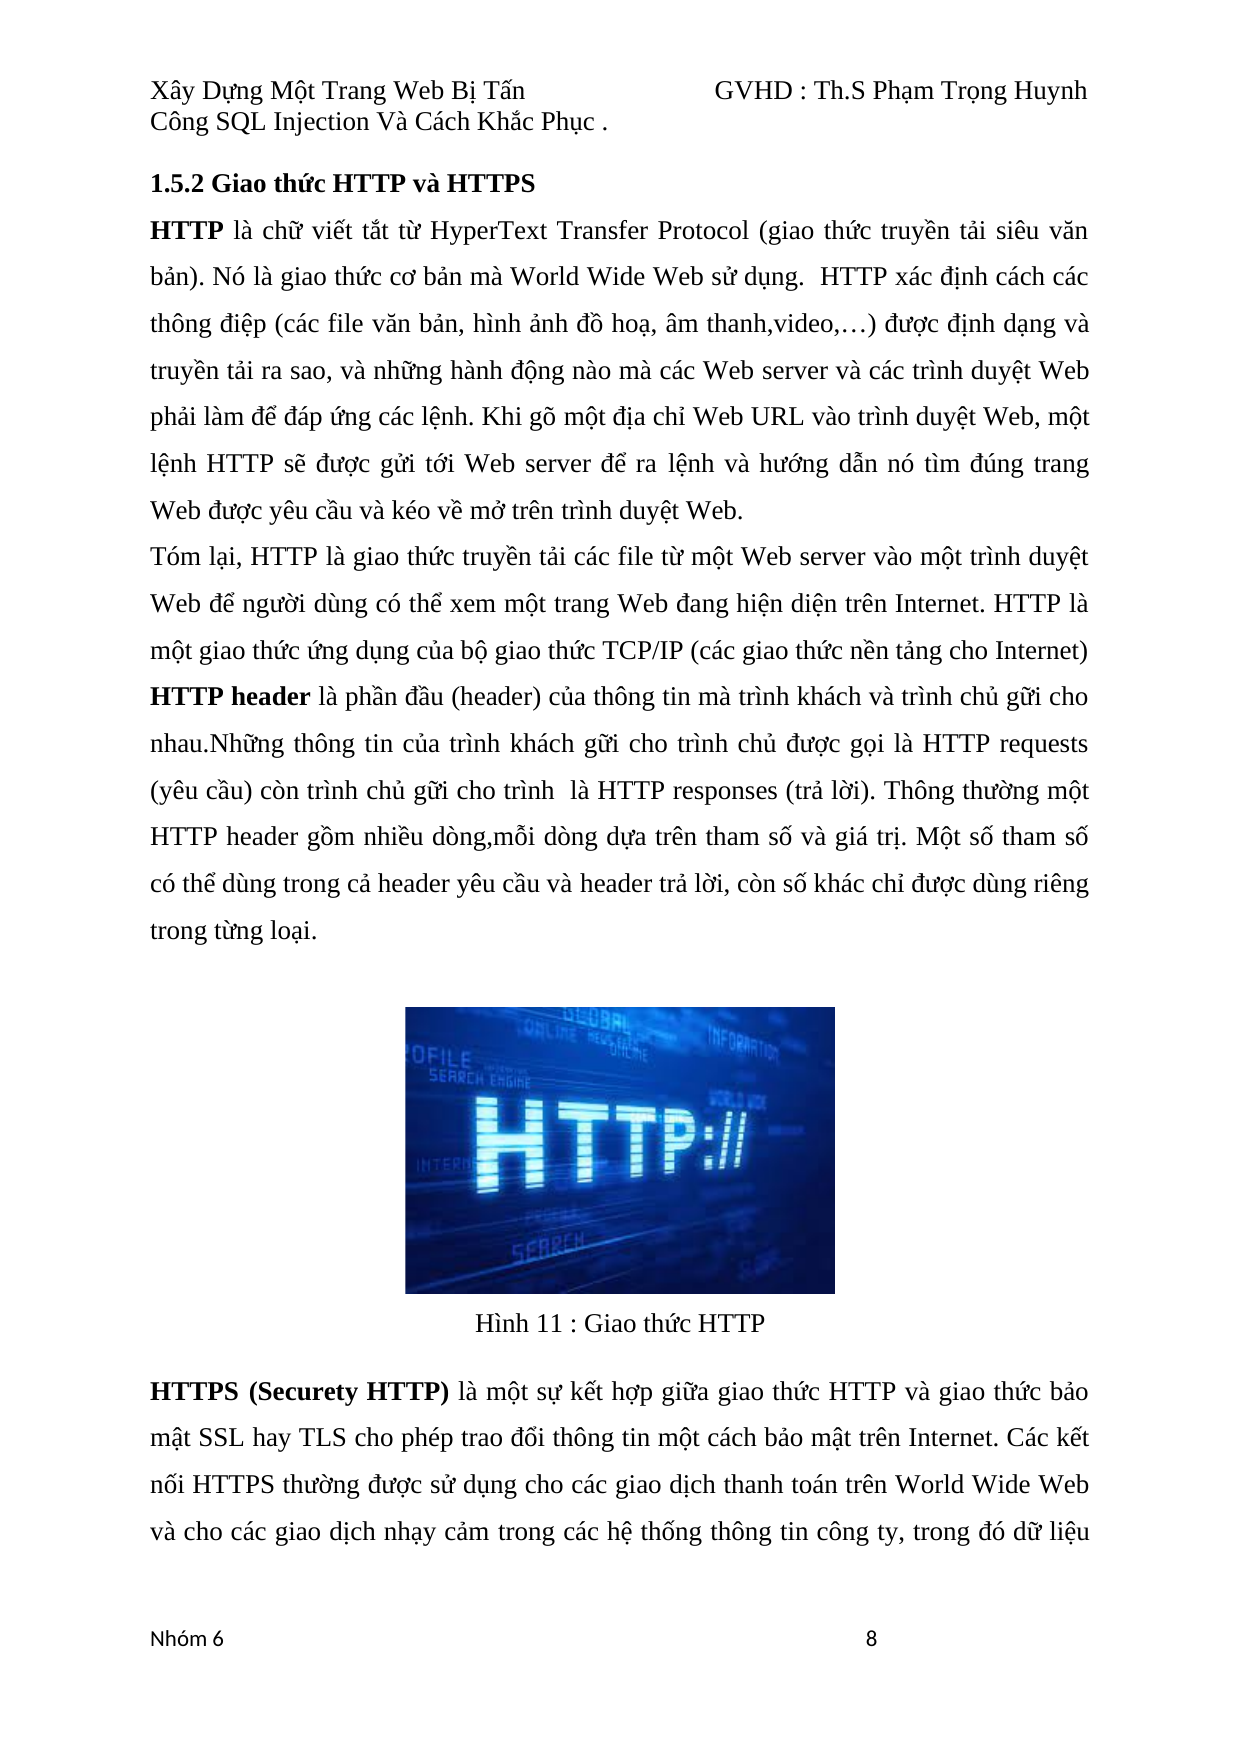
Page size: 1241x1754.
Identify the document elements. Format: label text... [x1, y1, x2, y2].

text Tóm lại, HTTP là giao thức truyền tải các file từ một Web server vào một trình duyệt Web để người dùng có thể xem một trang Web đang hiện diện trên Internet. HTTP là một giao thức ứng dụng của bộ giao thức TCP/IP (các giao thức nền tảng cho Internet) [150, 541, 1090, 665]
text Hình 11 : Giao thức HTTP [150, 1307, 1090, 1338]
text HTTP là chữ viết tắt từ HyperText Transfer Protocol (giao thức truyền tải siêu văn bản). Nó là giao thức cơ bản mà World Wide Web sử dụng. HTTP xác định cách các thông điệp (các file văn bản, hình ảnh đồ hoạ, âm thanh,video,…) được định dạng và truyền tải ra sao, và những hành động nào mà các Web server và các trình duyệt Web phải làm để đáp ứng các lệnh. Khi gõ một địa chỉ Web URL vào trình duyệt Web, một lệnh HTTP sẽ được gửi tới Web server để ra lệnh và hướng dẫn nó tìm đúng trang Web được yêu cầu và kéo về mở trên trình duyệt Web. [150, 214, 1090, 525]
subtitle 1.5.2 Giao thức HTTP và HTTPS [150, 167, 1090, 198]
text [150, 1374, 1090, 1546]
text HTTP header là phần đầu (header) của thông tin mà trình khách và trình chủ gữi cho nhau.Những thông tin của trình khách gữi cho trình chủ được gọi là HTTP requests (yêu cầu) còn trình chủ gữi cho trình là HTTP responses (trả lời). Thông thường một HTTP header gồm nhiều dòng,mỗi dòng dựa trên tham số và giá trị. Một số tham số có thể dùng trong cả header yêu cầu và header trả lời, còn số khác chỉ được dùng riêng trong từng loại. [150, 681, 1090, 945]
picture [405, 1007, 835, 1294]
